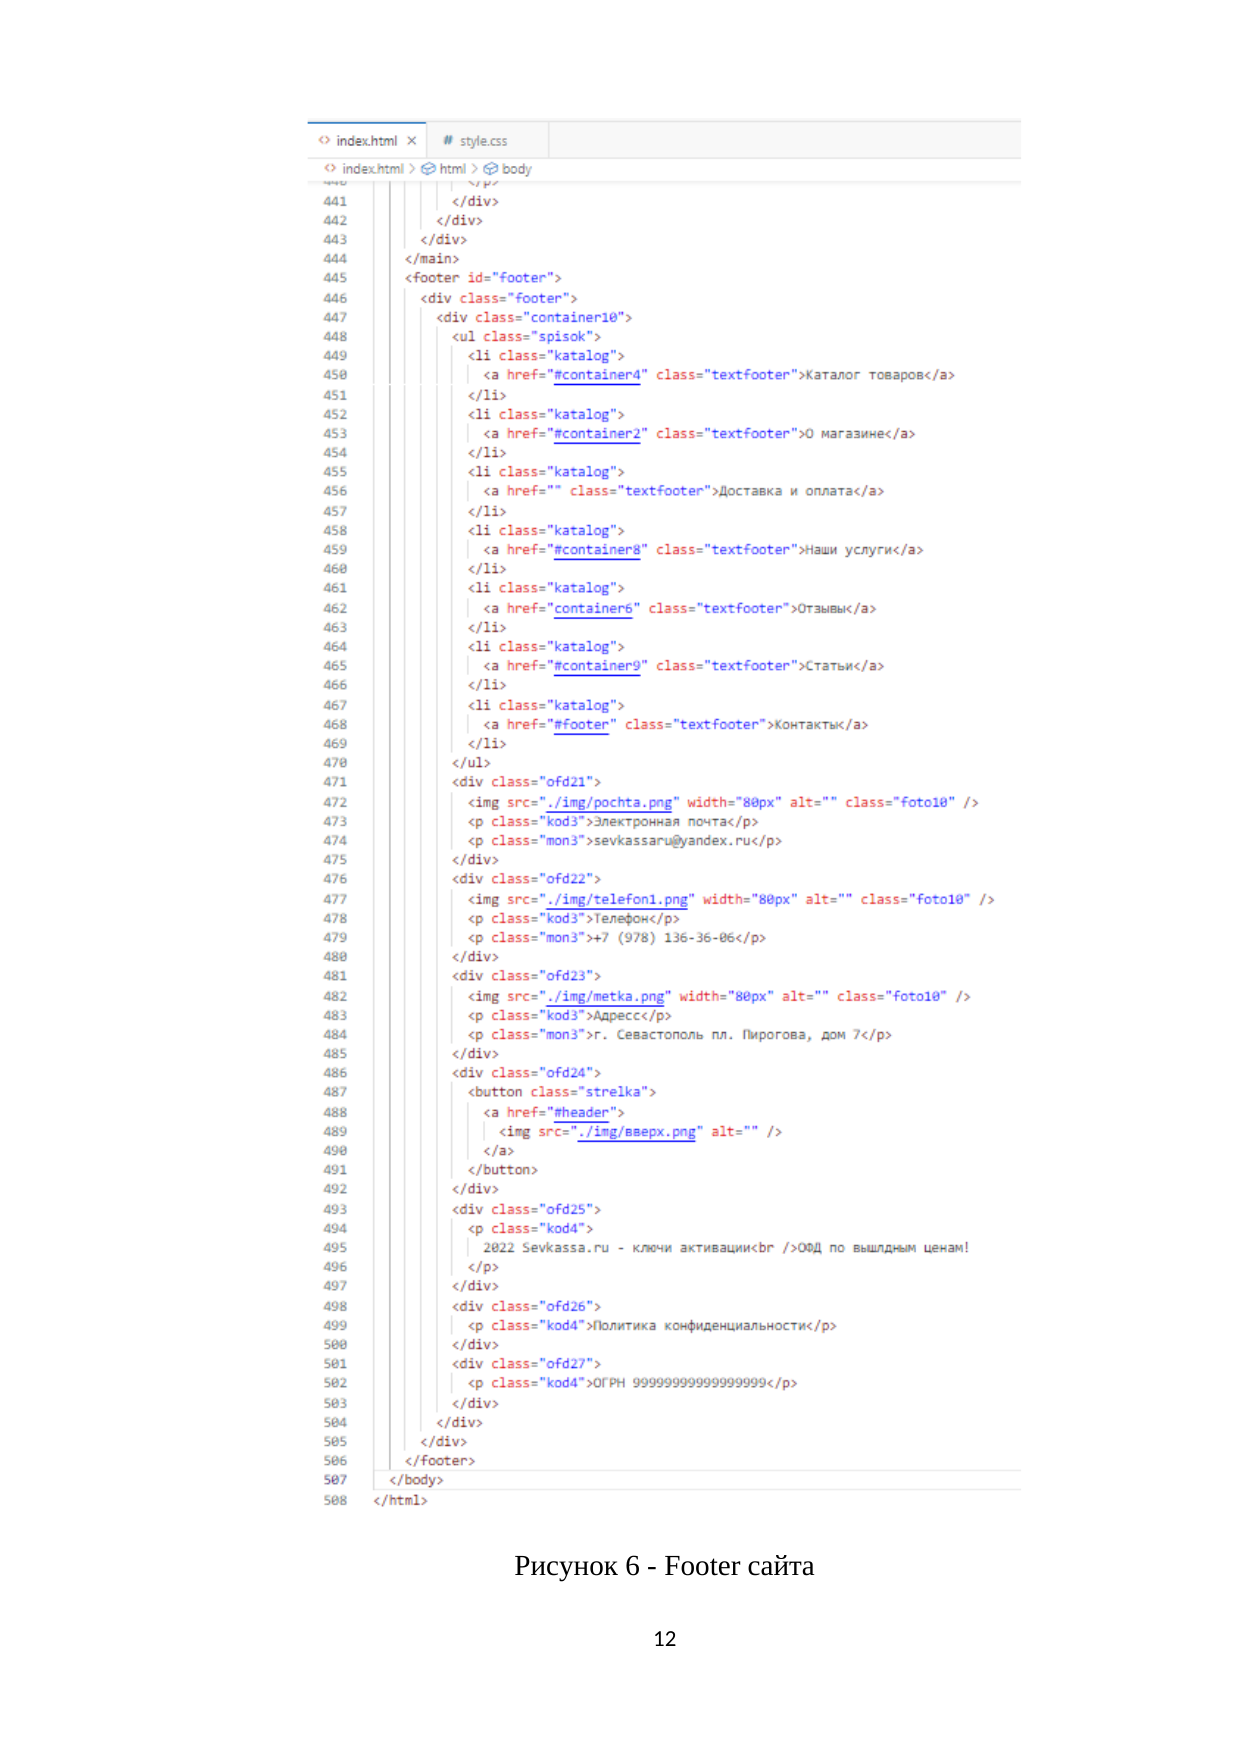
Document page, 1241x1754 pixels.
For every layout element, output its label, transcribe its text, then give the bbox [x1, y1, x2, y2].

text Рисунок 6 - Footer сайта [177, 1548, 1152, 1582]
picture [307, 118, 1022, 1514]
